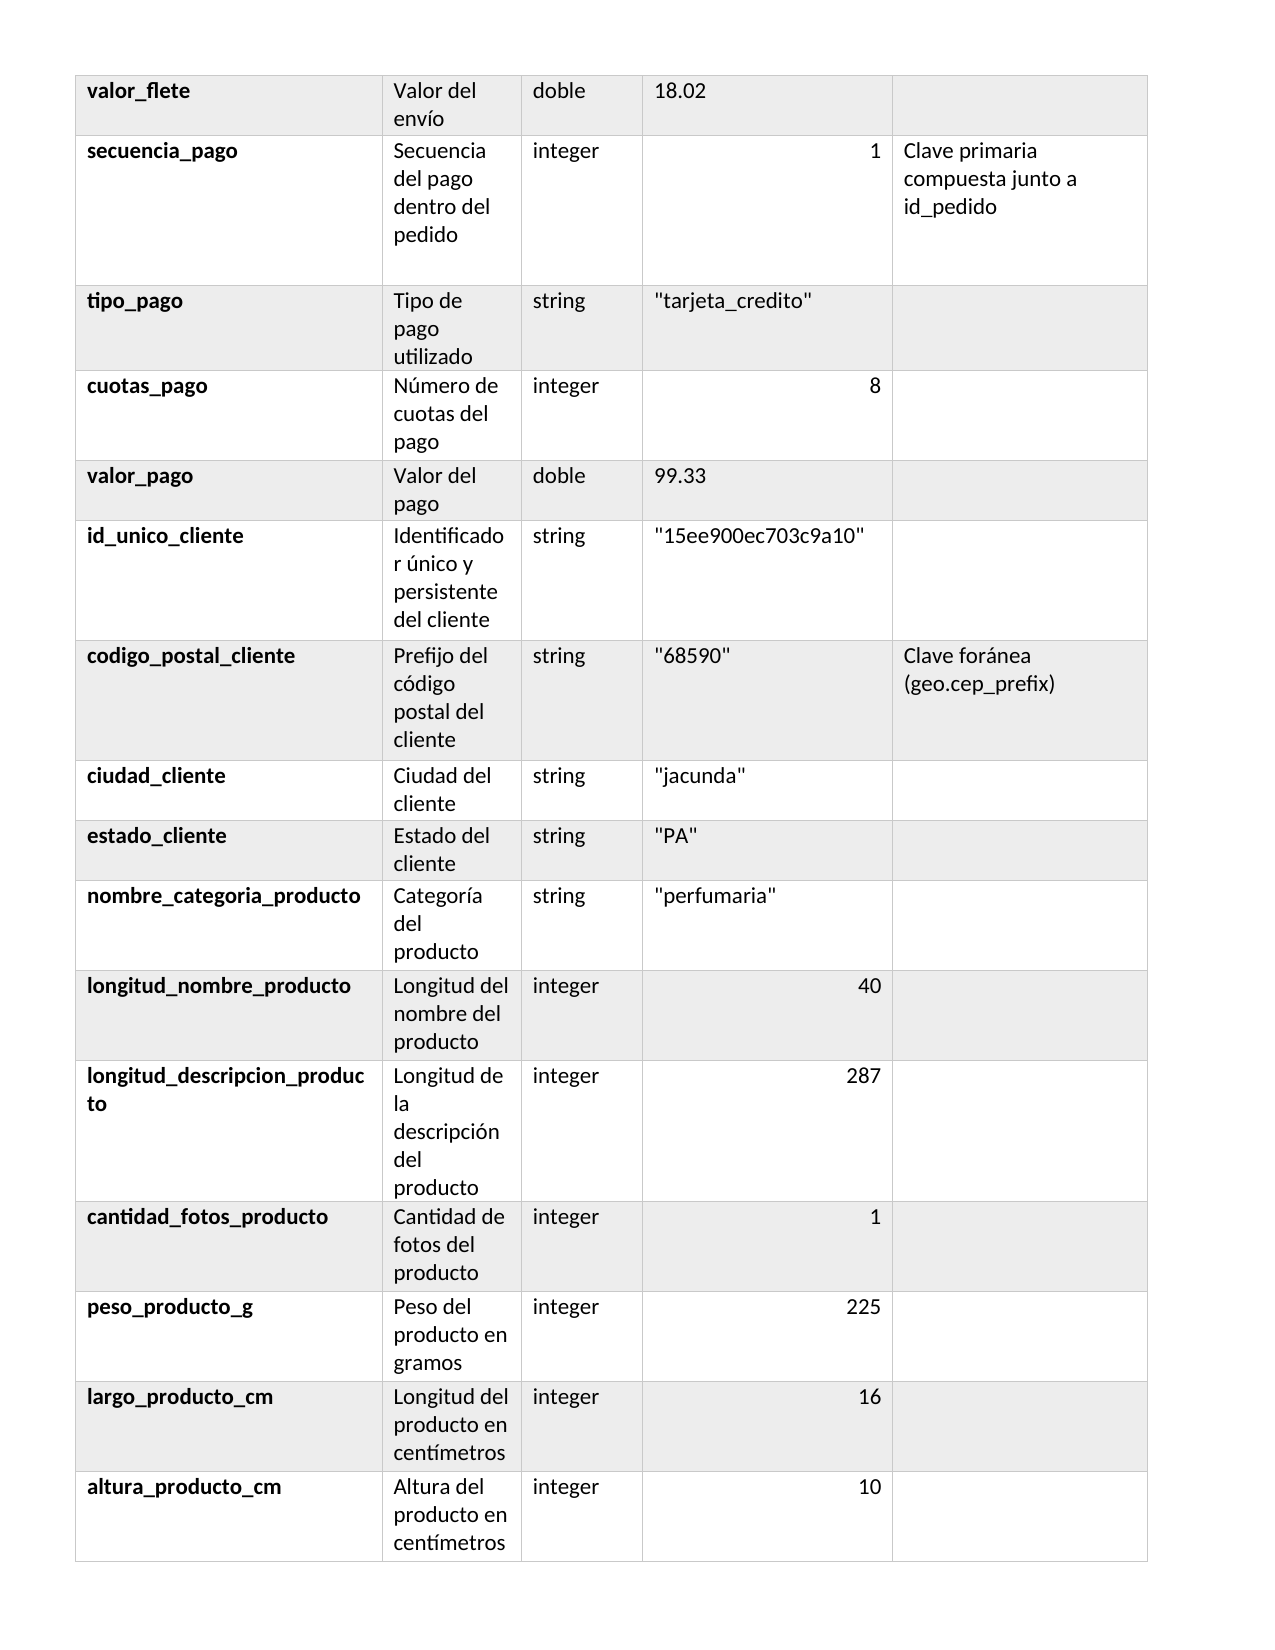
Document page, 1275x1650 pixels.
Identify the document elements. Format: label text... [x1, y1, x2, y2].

table_cell longitud_descripcion_producto [76, 1061, 382, 1201]
table_cell 287 [643, 1061, 892, 1201]
table_cell [893, 1202, 1147, 1291]
table_cell peso_producto_g [76, 1292, 382, 1381]
table_cell Clave foránea (geo.cep_prefix) [893, 641, 1147, 760]
table_cell integer [522, 971, 642, 1060]
table_cell Longitud del nombre del producto [383, 971, 521, 1060]
table_cell Altura del producto en centímetros [383, 1472, 521, 1561]
table_cell [893, 76, 1147, 135]
table_cell 99.33 [643, 461, 892, 520]
table_cell "15ee900ec703c9a10" [643, 521, 892, 640]
table_cell longitud_nombre_producto [76, 971, 382, 1060]
table_cell [893, 971, 1147, 1060]
table_cell id_unico_cliente [76, 521, 382, 640]
table_cell string [522, 761, 642, 820]
table_cell string [522, 821, 642, 880]
table_cell Número de cuotas del pago [383, 371, 521, 460]
table_cell Categoría del producto [383, 881, 521, 970]
table_cell Cantidad de fotos del producto [383, 1202, 521, 1291]
table_cell 225 [643, 1292, 892, 1381]
table_cell Prefijo del código postal del cliente [383, 641, 521, 760]
table_cell codigo_postal_cliente [76, 641, 382, 760]
table_cell [893, 881, 1147, 970]
table_cell cuotas_pago [76, 371, 382, 460]
table_cell [893, 461, 1147, 520]
table_cell Longitud del producto en centímetros [383, 1382, 521, 1471]
table_cell 8 [643, 371, 892, 460]
table_cell 40 [643, 971, 892, 1060]
table_cell string [522, 286, 642, 370]
table_cell integer [522, 1472, 642, 1561]
table_cell secuencia_pago [76, 136, 382, 285]
table_cell string [522, 521, 642, 640]
table_cell ciudad_cliente [76, 761, 382, 820]
table_cell Tipo de pago utilizado [383, 286, 521, 370]
table_cell Secuencia del pago dentro del pedido [383, 136, 521, 285]
table_cell "68590" [643, 641, 892, 760]
table_cell Valor del envío [383, 76, 521, 135]
table_cell Peso del producto en gramos [383, 1292, 521, 1381]
table_cell [893, 821, 1147, 880]
table_cell estado_cliente [76, 821, 382, 880]
table_cell "jacunda" [643, 761, 892, 820]
table_cell integer [522, 1202, 642, 1291]
table_cell Longitud de la descripción del producto [383, 1061, 521, 1201]
table_cell "tarjeta_credito" [643, 286, 892, 370]
table_cell doble [522, 76, 642, 135]
table_cell valor_pago [76, 461, 382, 520]
table_cell "PA" [643, 821, 892, 880]
table_cell Valor del pago [383, 461, 521, 520]
table_cell [893, 1382, 1147, 1471]
table_cell [893, 761, 1147, 820]
table_cell largo_producto_cm [76, 1382, 382, 1471]
table_cell doble [522, 461, 642, 520]
table_cell [893, 1292, 1147, 1381]
table_cell tipo_pago [76, 286, 382, 370]
table_cell valor_flete [76, 76, 382, 135]
table_cell integer [522, 1061, 642, 1201]
table_cell string [522, 881, 642, 970]
table_cell nombre_categoria_producto [76, 881, 382, 970]
table_cell 18.02 [643, 76, 892, 135]
table_cell [893, 286, 1147, 370]
table_cell 16 [643, 1382, 892, 1471]
table_cell Identificador único y persistente del cliente [383, 521, 521, 640]
table_cell [893, 371, 1147, 460]
table_cell [893, 1472, 1147, 1561]
table_cell 10 [643, 1472, 892, 1561]
table_cell "perfumaria" [643, 881, 892, 970]
table_cell altura_producto_cm [76, 1472, 382, 1561]
table_cell [893, 521, 1147, 640]
table_cell cantidad_fotos_producto [76, 1202, 382, 1291]
table_cell integer [522, 371, 642, 460]
table_cell Ciudad del cliente [383, 761, 521, 820]
table_cell string [522, 641, 642, 760]
table_cell 1 [643, 1202, 892, 1291]
table_cell Clave primaria compuesta junto a id_pedido [893, 136, 1147, 285]
table_cell Estado del cliente [383, 821, 521, 880]
table_cell [893, 1061, 1147, 1201]
table_cell integer [522, 136, 642, 285]
table_cell integer [522, 1382, 642, 1471]
table_cell 1 [643, 136, 892, 285]
table_cell integer [522, 1292, 642, 1381]
